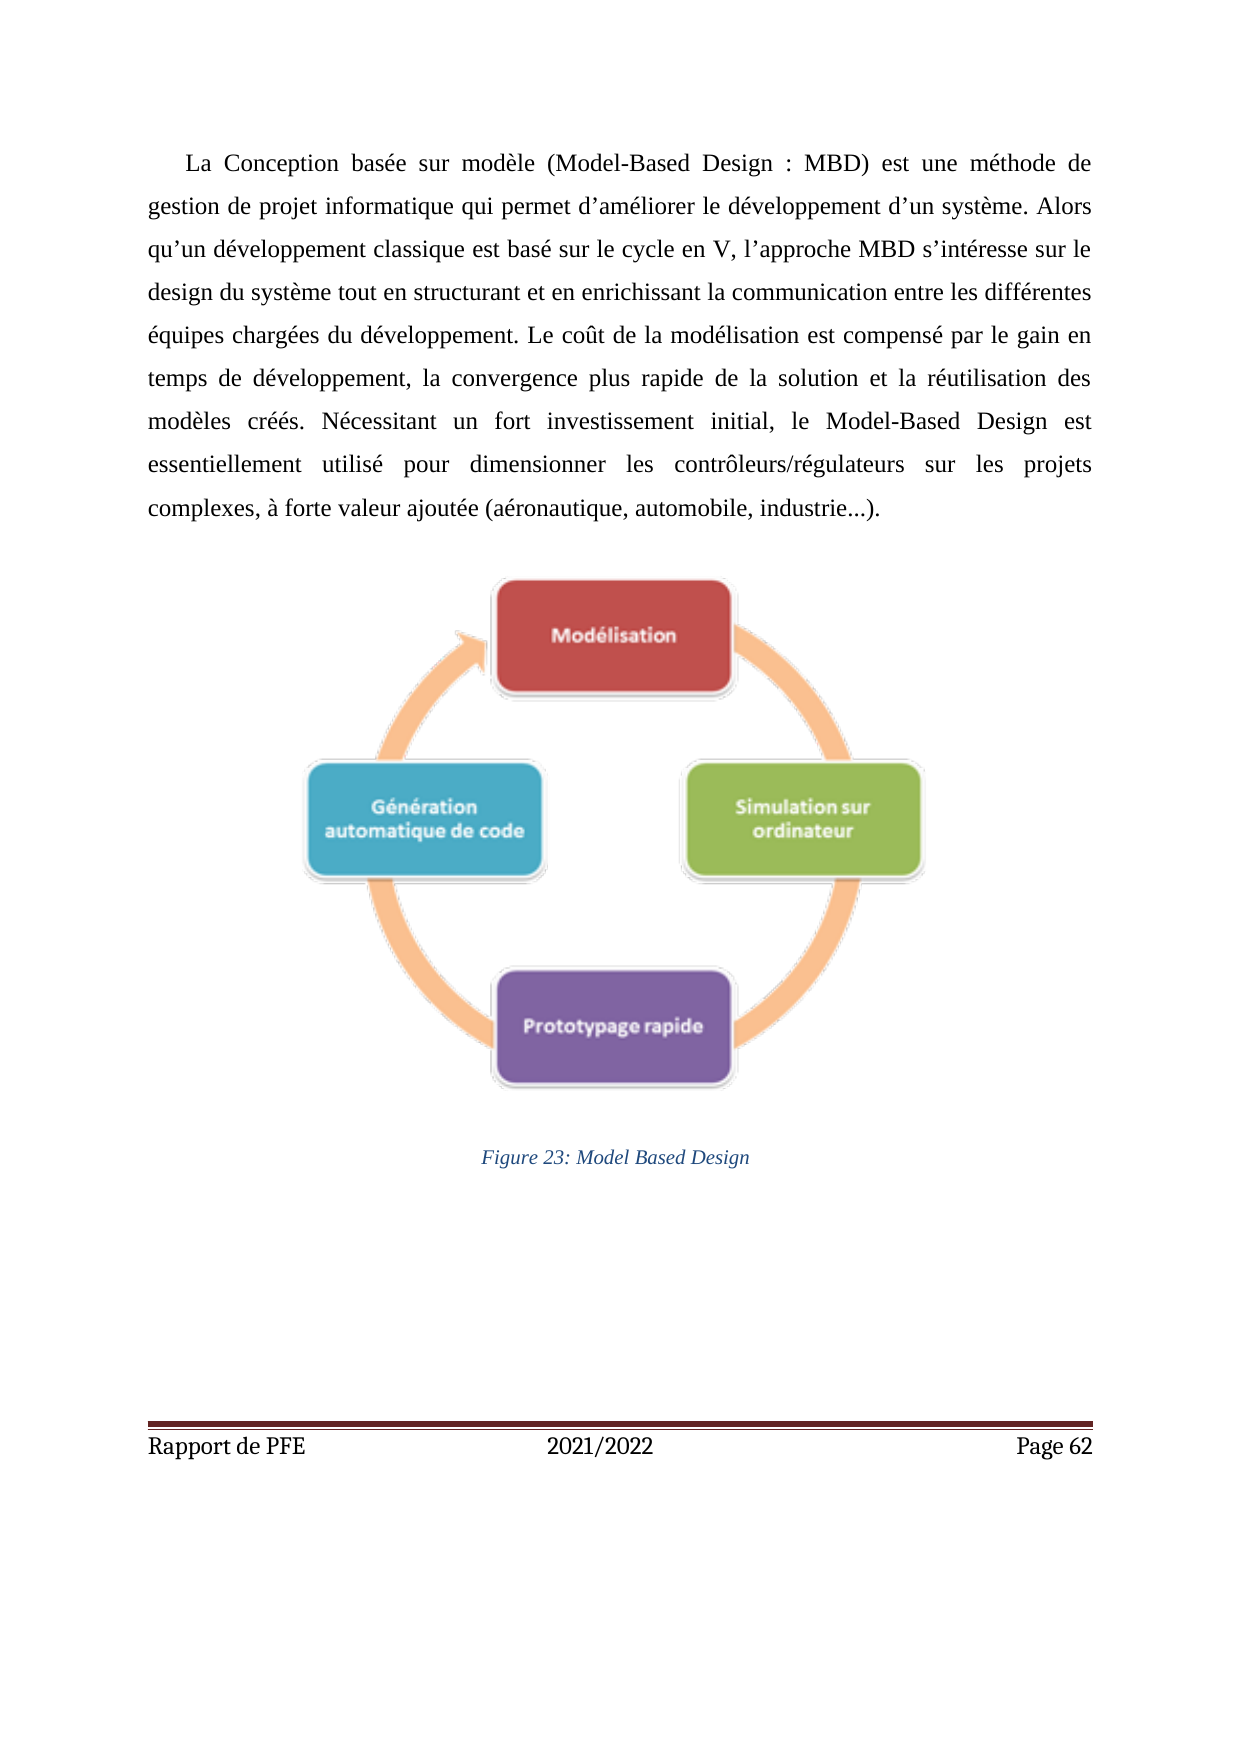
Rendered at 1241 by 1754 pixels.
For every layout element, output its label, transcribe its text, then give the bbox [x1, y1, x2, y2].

picture [301, 575, 927, 1092]
text La Conception basée sur modèle (Model-Based Design : MBD) est une méthode de gestion de projet informatique qui permet d’améliorer le développement d’un système. Alors qu’un développement classique est basé sur le cycle en V, l’approche MBD s’intéresse sur le design du système tout en structurant et en enrichissant la communication entre les différentes équipes chargées du développement. Le coût de la modélisation est compensé par le gain en temps de développement, la convergence plus rapide de la solution et la réutilisation des modèles créés. Nécessitant un fort investissement initial, le Model-Based Design est essentiellement utilisé pour dimensionner les contrôleurs/régulateurs sur les projets complexes, à forte valeur ajoutée (aéronautique, automobile, industrie...). [148, 148, 1093, 521]
